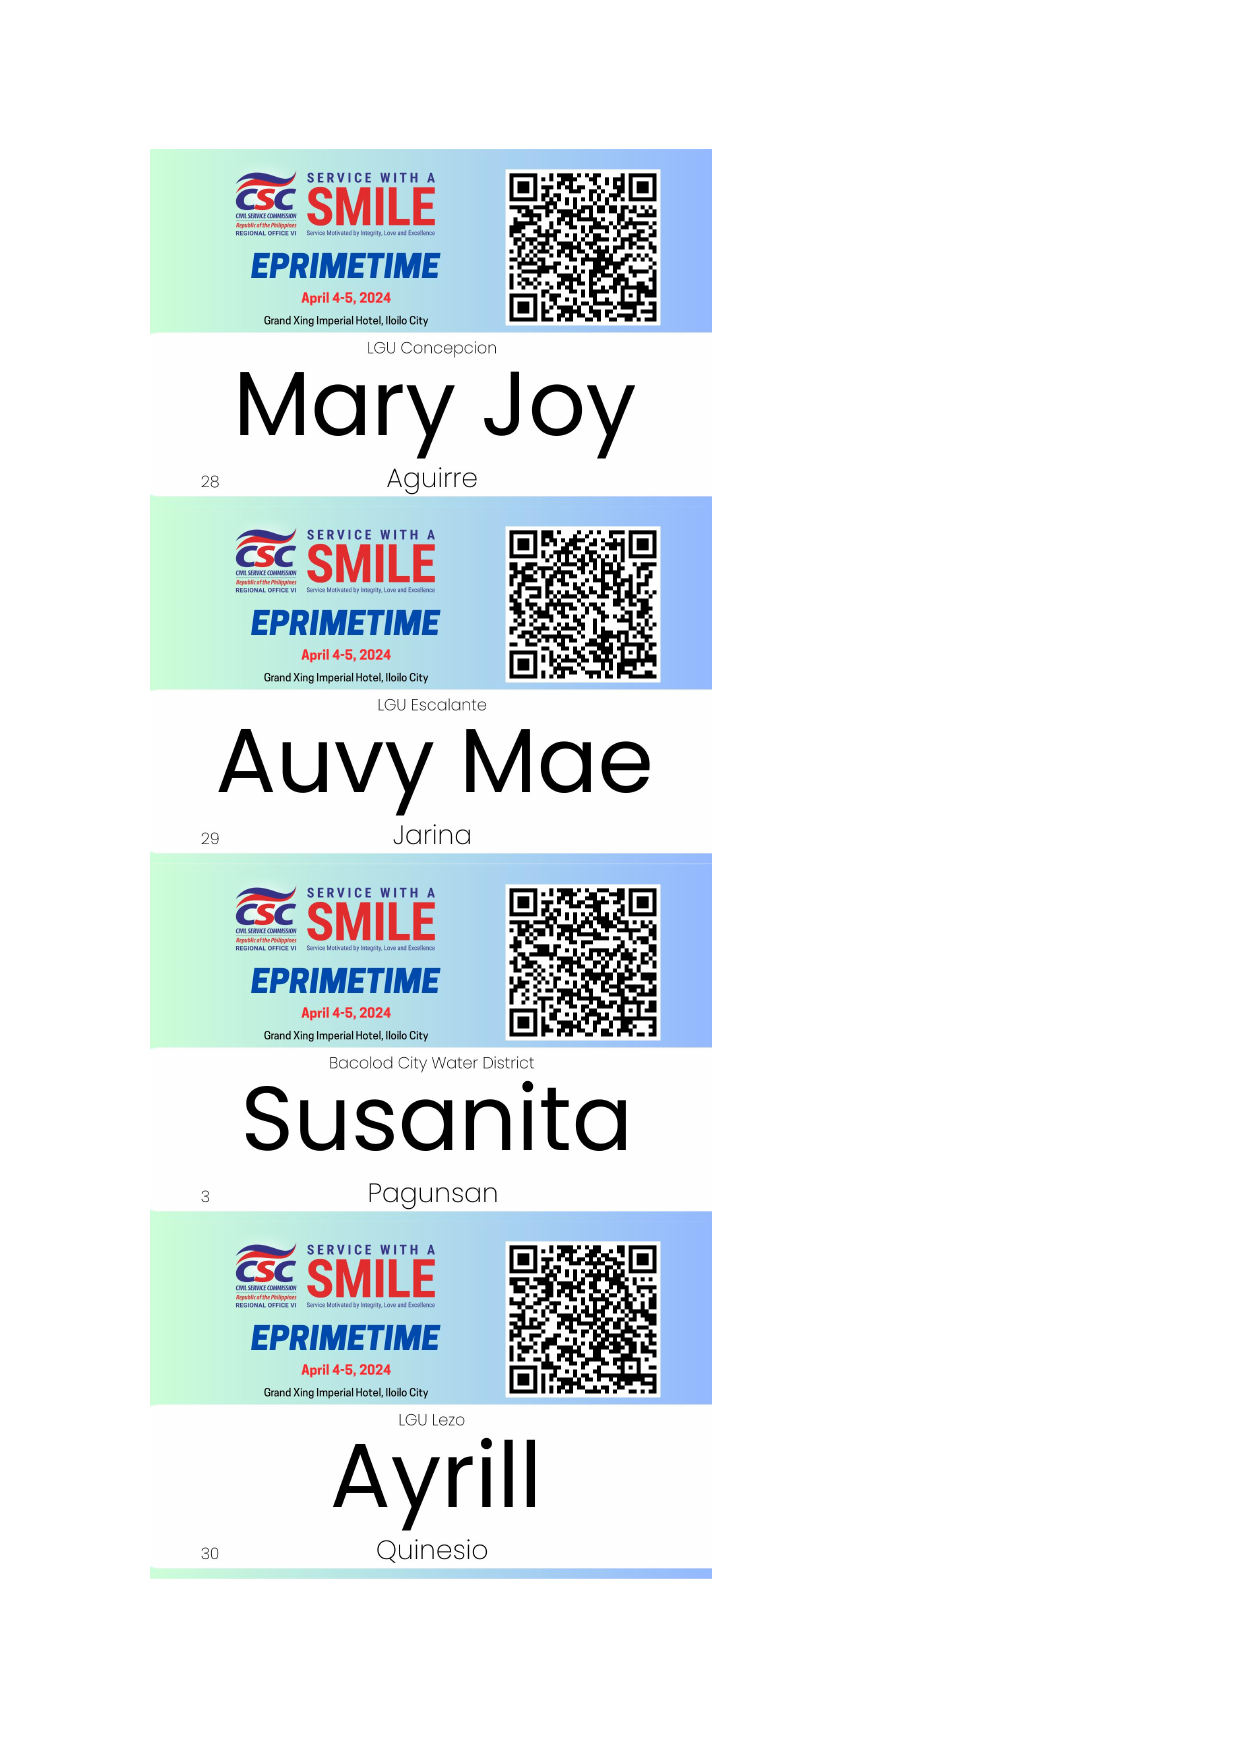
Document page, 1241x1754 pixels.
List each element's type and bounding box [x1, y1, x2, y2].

picture [150, 149, 712, 1579]
